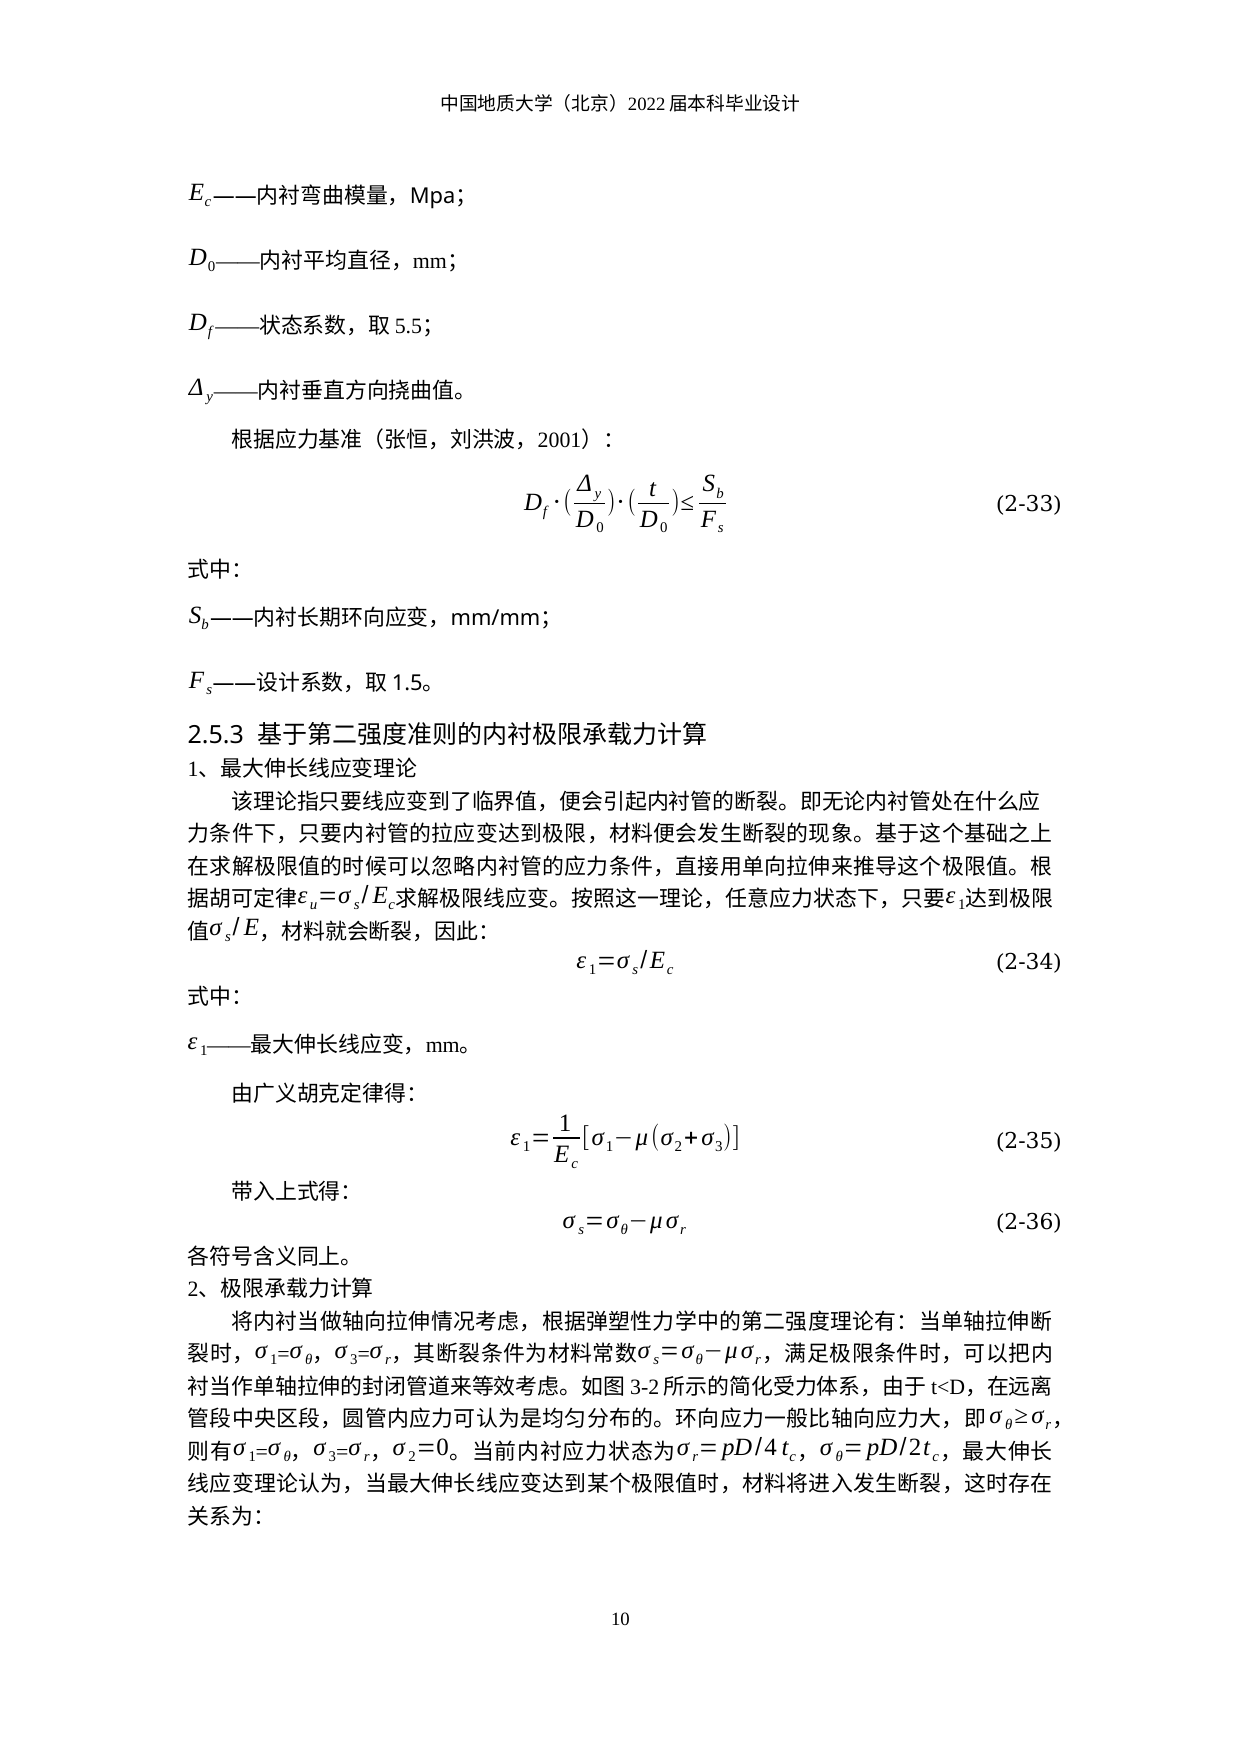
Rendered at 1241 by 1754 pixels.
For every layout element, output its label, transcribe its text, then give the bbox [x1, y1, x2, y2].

subtitle 2.5.3 基于第二强度准则的内衬极限承载力计算 [187, 714, 1053, 751]
text (2-35) [187, 1108, 1053, 1173]
text ——设计系数，取1.5。 [187, 649, 1053, 714]
text 带入上式得： [187, 1173, 1053, 1206]
text 2、极限承载力计算 [187, 1271, 1053, 1303]
text ——内衬长期环向应变，mm/mm； [187, 584, 1053, 649]
text ——内衬平均直径，mm； [187, 227, 1053, 292]
text 该理论指只要线应变到了临界值，便会引起内衬管的断裂。即无论内衬管处在什么应 [187, 783, 1053, 816]
text ——最大伸长线应变，mm。 [187, 1011, 1053, 1076]
text ——状态系数，取5.5； [187, 292, 1053, 357]
text ——内衬弯曲模量，Mpa； [187, 162, 1053, 227]
text 由广义胡克定律得： [187, 1076, 1053, 1108]
text 将内衬当做轴向拉伸情况考虑，根据弹塑性力学中的第二强度理论有：当单轴拉伸断裂时，=，=，其断裂条件为材料常数，满足极限条件时，可以把内衬当作单轴拉伸的封闭管道来等效考虑。如图3-2所示的简化受力体系，由于t<D，在远离管段中央区段，圆管内应力可认为是均匀分布的。环向应力一般比轴向应力大，即，则有=，=，。当前内衬应力状态为，，最大伸长线应变理论认为，当最大伸长线应变达到某个极限值时，材料将进入发生断裂，这时存在关系为： [187, 1303, 1053, 1531]
text (2-36) [187, 1206, 1053, 1238]
text 根据应力基准（张恒，刘洪波，2001）： [187, 422, 1053, 454]
text 1、最大伸长线应变理论 [187, 751, 1053, 783]
text 力条件下，只要内衬管的拉应变达到极限，材料便会发生断裂的现象。基于这个基础之上，在求解极限值的时候可以忽略内衬管的应力条件，直接用单向拉伸来推导这个极限值。根据胡可定律求解极限线应变。按照这一理论，任意应力状态下，只要达到极限值，材料就会断裂，因此： [187, 816, 1053, 946]
text 式中： [187, 552, 1053, 584]
text ——内衬垂直方向挠曲值。 [187, 357, 1053, 422]
text (2-34) [187, 946, 1053, 978]
text (2-33) [187, 454, 1053, 552]
text 式中： [187, 978, 1053, 1011]
text 各符号含义同上。 [187, 1238, 1053, 1271]
